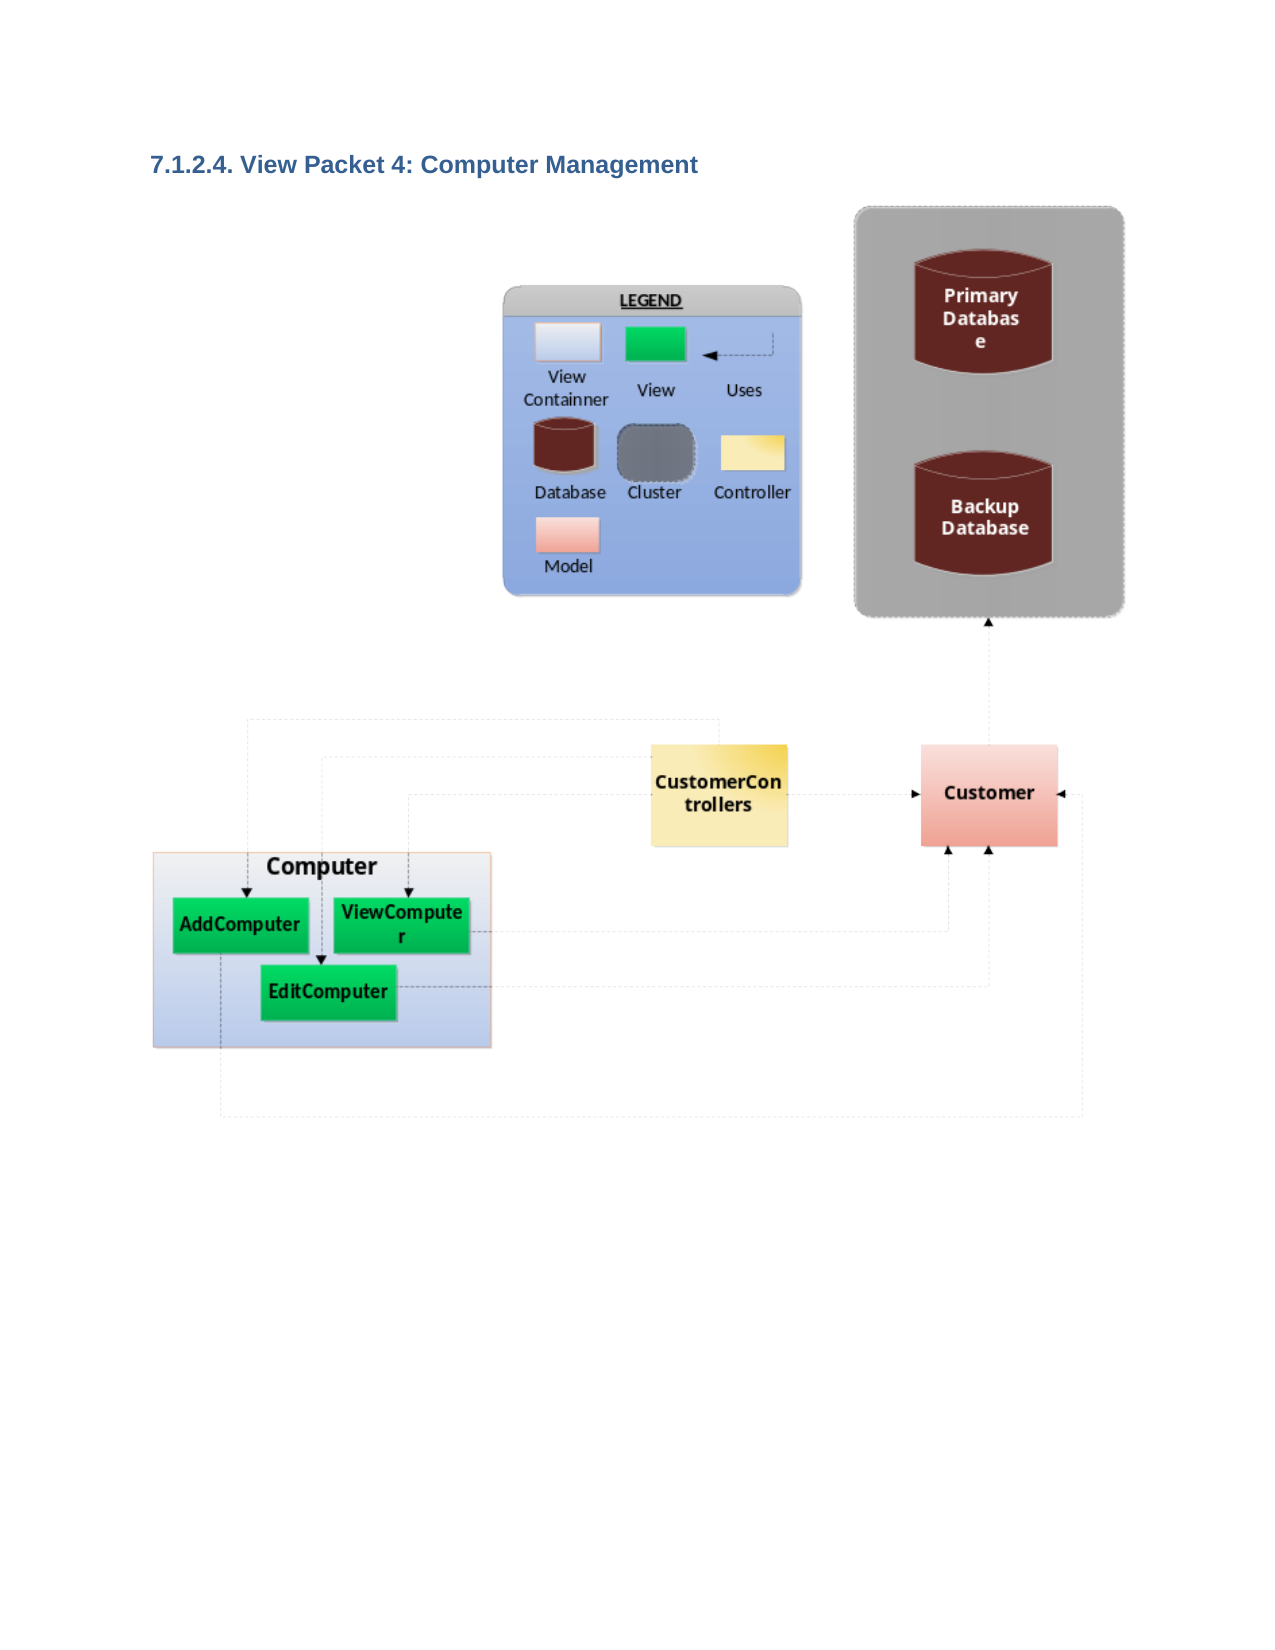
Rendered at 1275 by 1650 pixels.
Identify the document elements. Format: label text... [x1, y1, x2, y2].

subtitle View Packet 4: Computer Management [150, 150, 1125, 179]
